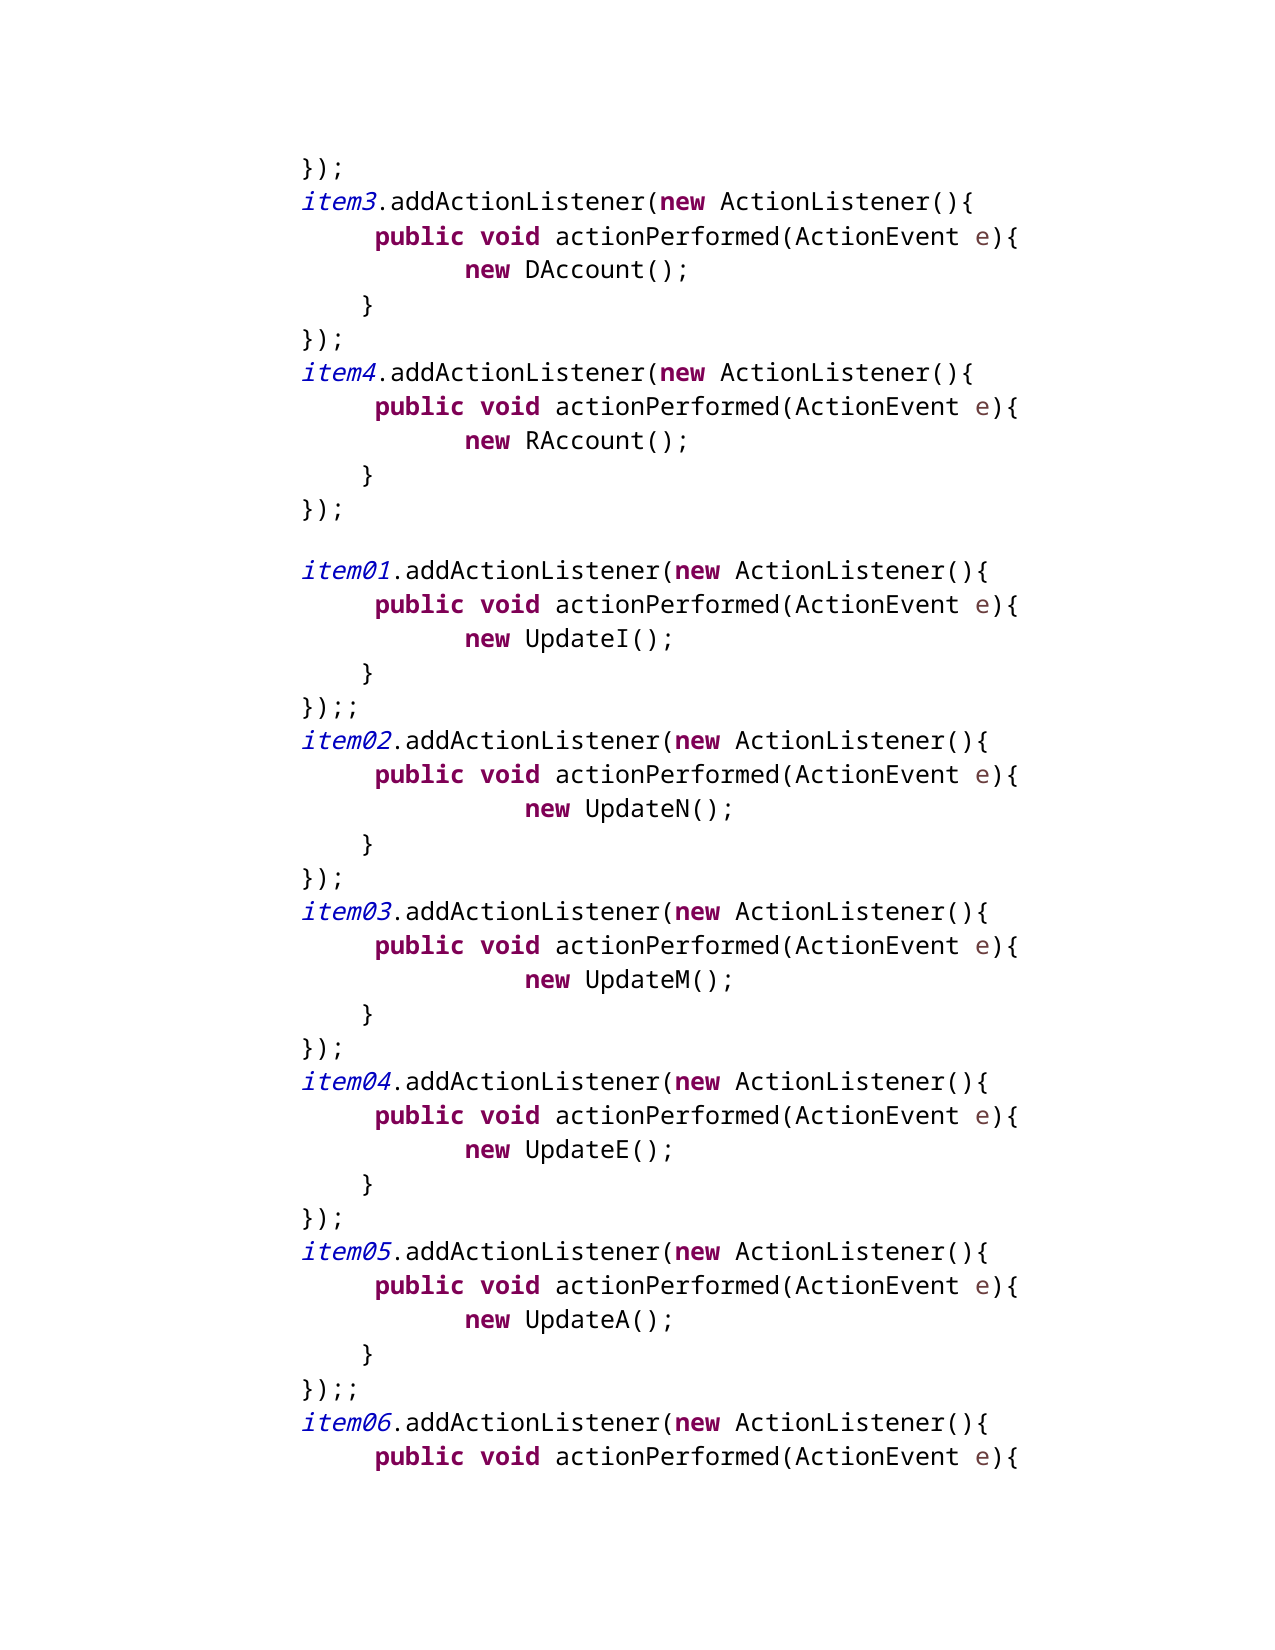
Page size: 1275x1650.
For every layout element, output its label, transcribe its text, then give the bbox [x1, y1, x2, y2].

text item4.addActionListener(new ActionListener(){ [150, 354, 1125, 388]
text } [150, 655, 1125, 689]
text } [150, 996, 1125, 1029]
text public void actionPerformed(ActionEvent e){ [150, 927, 1125, 961]
text item05.addActionListener(new ActionListener(){ [150, 1234, 1125, 1268]
text public void actionPerformed(ActionEvent e){ [150, 388, 1125, 422]
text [150, 1438, 1125, 1472]
text public void actionPerformed(ActionEvent e){ [150, 587, 1125, 621]
text } [150, 1336, 1125, 1370]
text } [150, 825, 1125, 859]
text item02.addActionListener(new ActionListener(){ [150, 723, 1125, 757]
text });; [150, 1370, 1125, 1404]
text public void actionPerformed(ActionEvent e){ [150, 1098, 1125, 1132]
text new UpdateN(); [150, 791, 1125, 825]
text item04.addActionListener(new ActionListener(){ [150, 1064, 1125, 1098]
text item06.addActionListener(new ActionListener(){ [150, 1404, 1125, 1438]
text }); [150, 150, 1125, 184]
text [150, 218, 1125, 252]
text } [150, 1166, 1125, 1200]
text }); [150, 320, 1125, 354]
text new UpdateA(); [150, 1302, 1125, 1336]
text new DAccount(); [150, 252, 1125, 286]
text } [150, 286, 1125, 320]
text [150, 1268, 1125, 1302]
text item3.addActionListener(new ActionListener(){ [150, 184, 1125, 218]
text item01.addActionListener(new ActionListener(){ [150, 553, 1125, 587]
text new UpdateI(); [150, 621, 1125, 655]
text }); [150, 859, 1125, 893]
text }); [150, 491, 1125, 525]
text });; [150, 689, 1125, 723]
text new RAccount(); [150, 422, 1125, 457]
text new UpdateM(); [150, 961, 1125, 996]
text }); [150, 1200, 1125, 1234]
text new UpdateE(); [150, 1132, 1125, 1166]
text public void actionPerformed(ActionEvent e){ [150, 757, 1125, 791]
text item03.addActionListener(new ActionListener(){ [150, 893, 1125, 927]
text }); [150, 1029, 1125, 1064]
text } [150, 457, 1125, 491]
